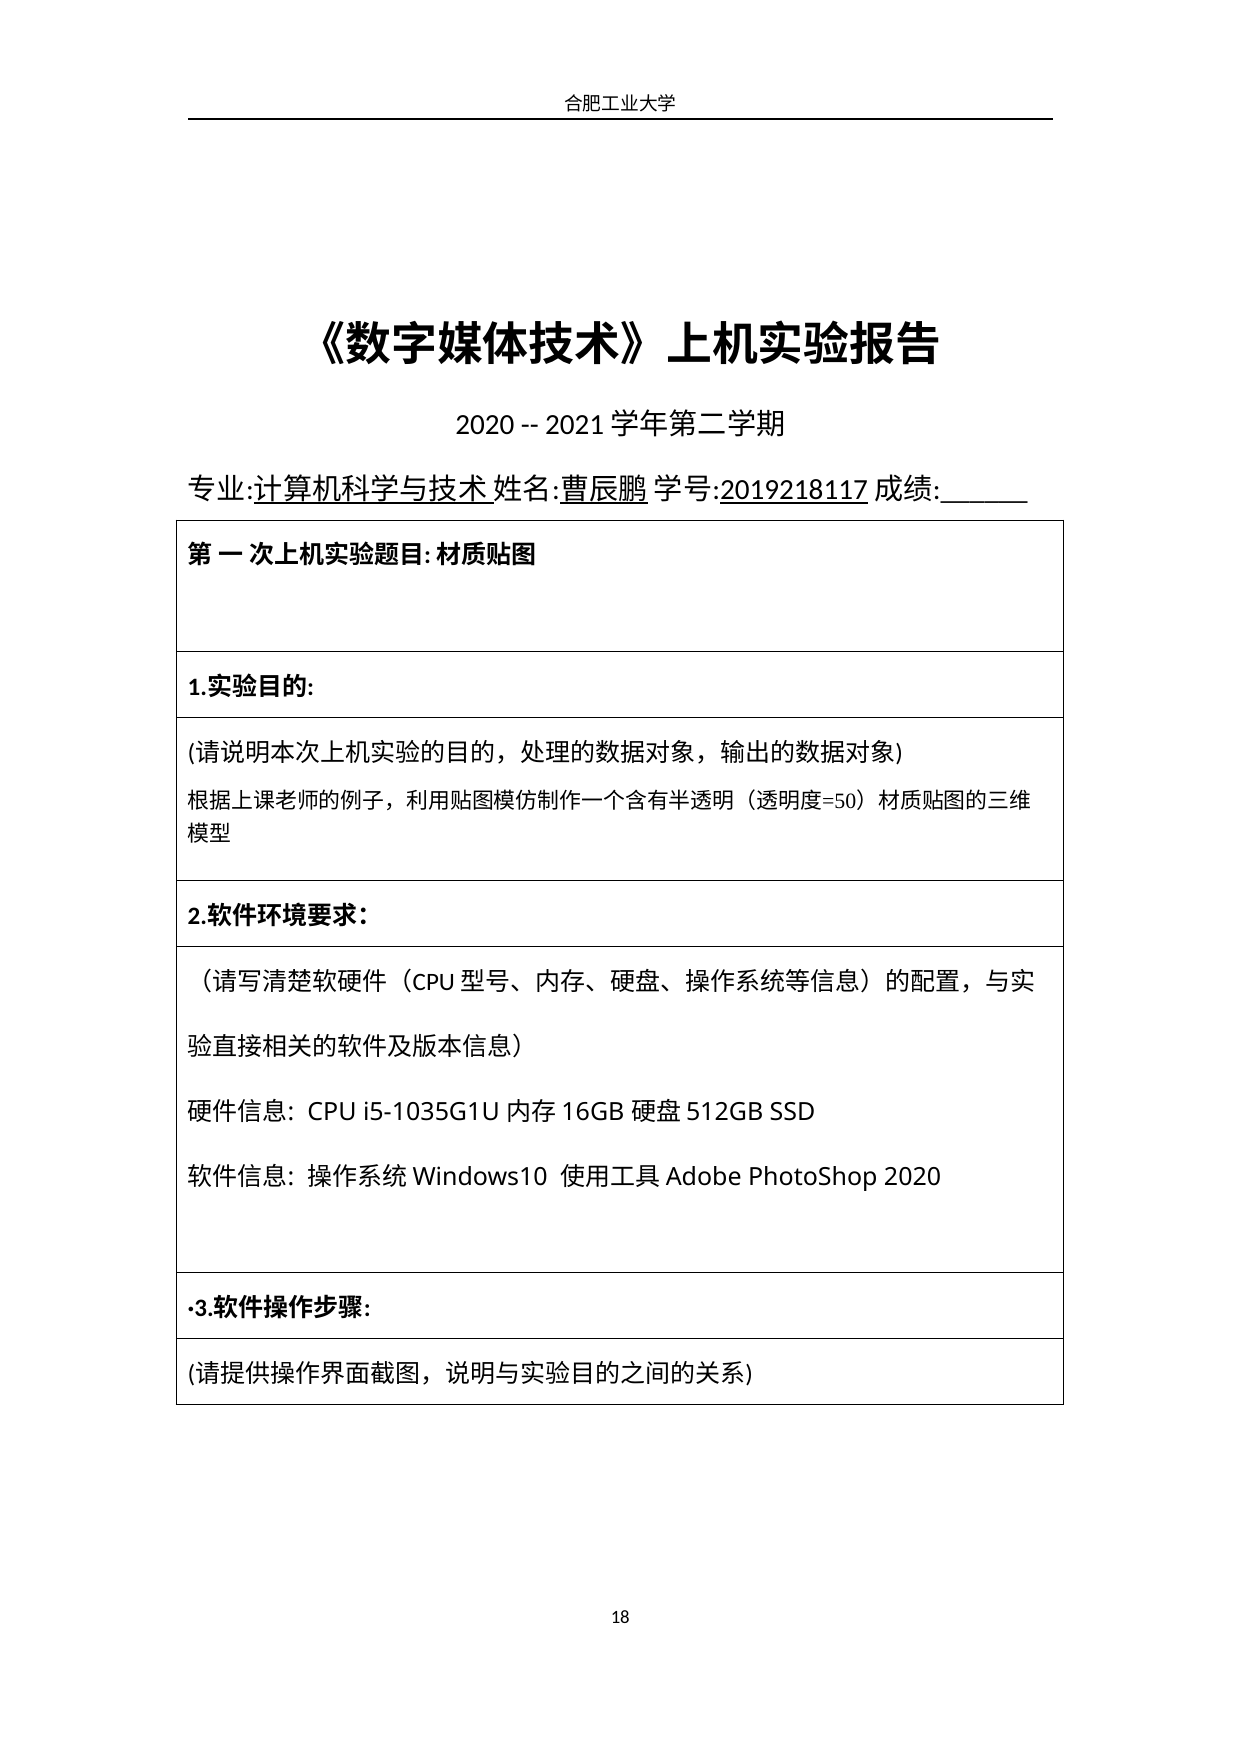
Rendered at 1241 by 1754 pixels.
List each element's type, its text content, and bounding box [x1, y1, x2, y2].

text 《数字媒体技术》上机实验报告 [187, 292, 1053, 389]
table_cell 1.实验目的: [177, 652, 1063, 717]
table_cell （请写清楚软硬件（CPU型号、内存、硬盘、操作系统等信息）的配置，与实验直接相关的软件及版本信息） 硬件信息: CPU i5-1035G1U 内存16GB 硬盘512GB SSD 软件信息: 操作系统Windows10 使用工具Adobe PhotoShop 2020 [177, 947, 1063, 1272]
text 专业:计算机科学与技术 姓名:曹辰鹏 学号:2019218117 成绩:______ [187, 454, 1053, 519]
table_header 第 一 次上机实验题目: 材质贴图 [177, 521, 1063, 651]
text 2020 -- 2021学年第二学期 [187, 389, 1053, 454]
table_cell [177, 1339, 1063, 1404]
table_cell (请说明本次上机实验的目的，处理的数据对象，输出的数据对象) 根据上课老师的例子，利用贴图模仿制作一个含有半透明（透明度=50）材质贴图的三维模型 [177, 718, 1063, 880]
table_cell 2.软件环境要求： [177, 881, 1063, 946]
table_cell ·3.软件操作步骤: [177, 1273, 1063, 1338]
